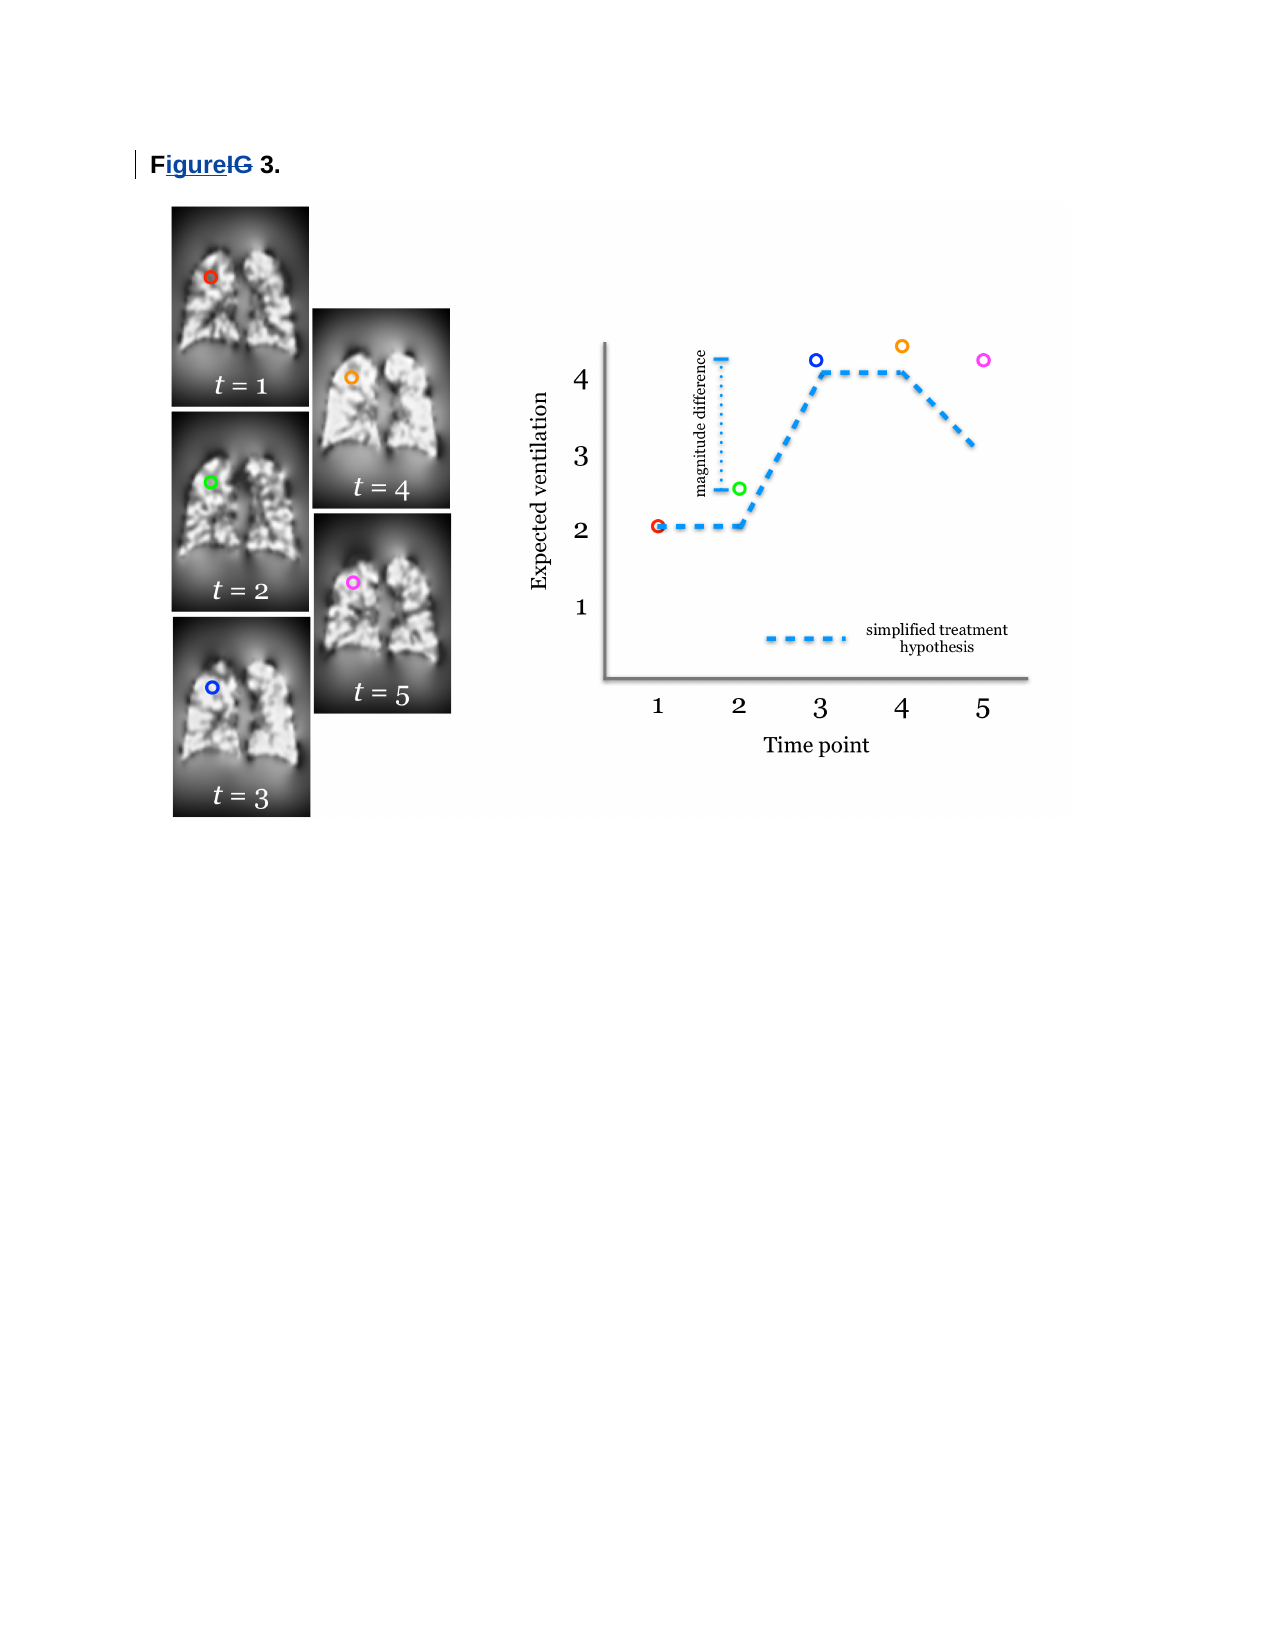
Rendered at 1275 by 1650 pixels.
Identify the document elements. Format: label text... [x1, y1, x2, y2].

table_header [161, 193, 1084, 843]
picture [169, 201, 1070, 821]
text F 3. [150, 150, 1125, 179]
